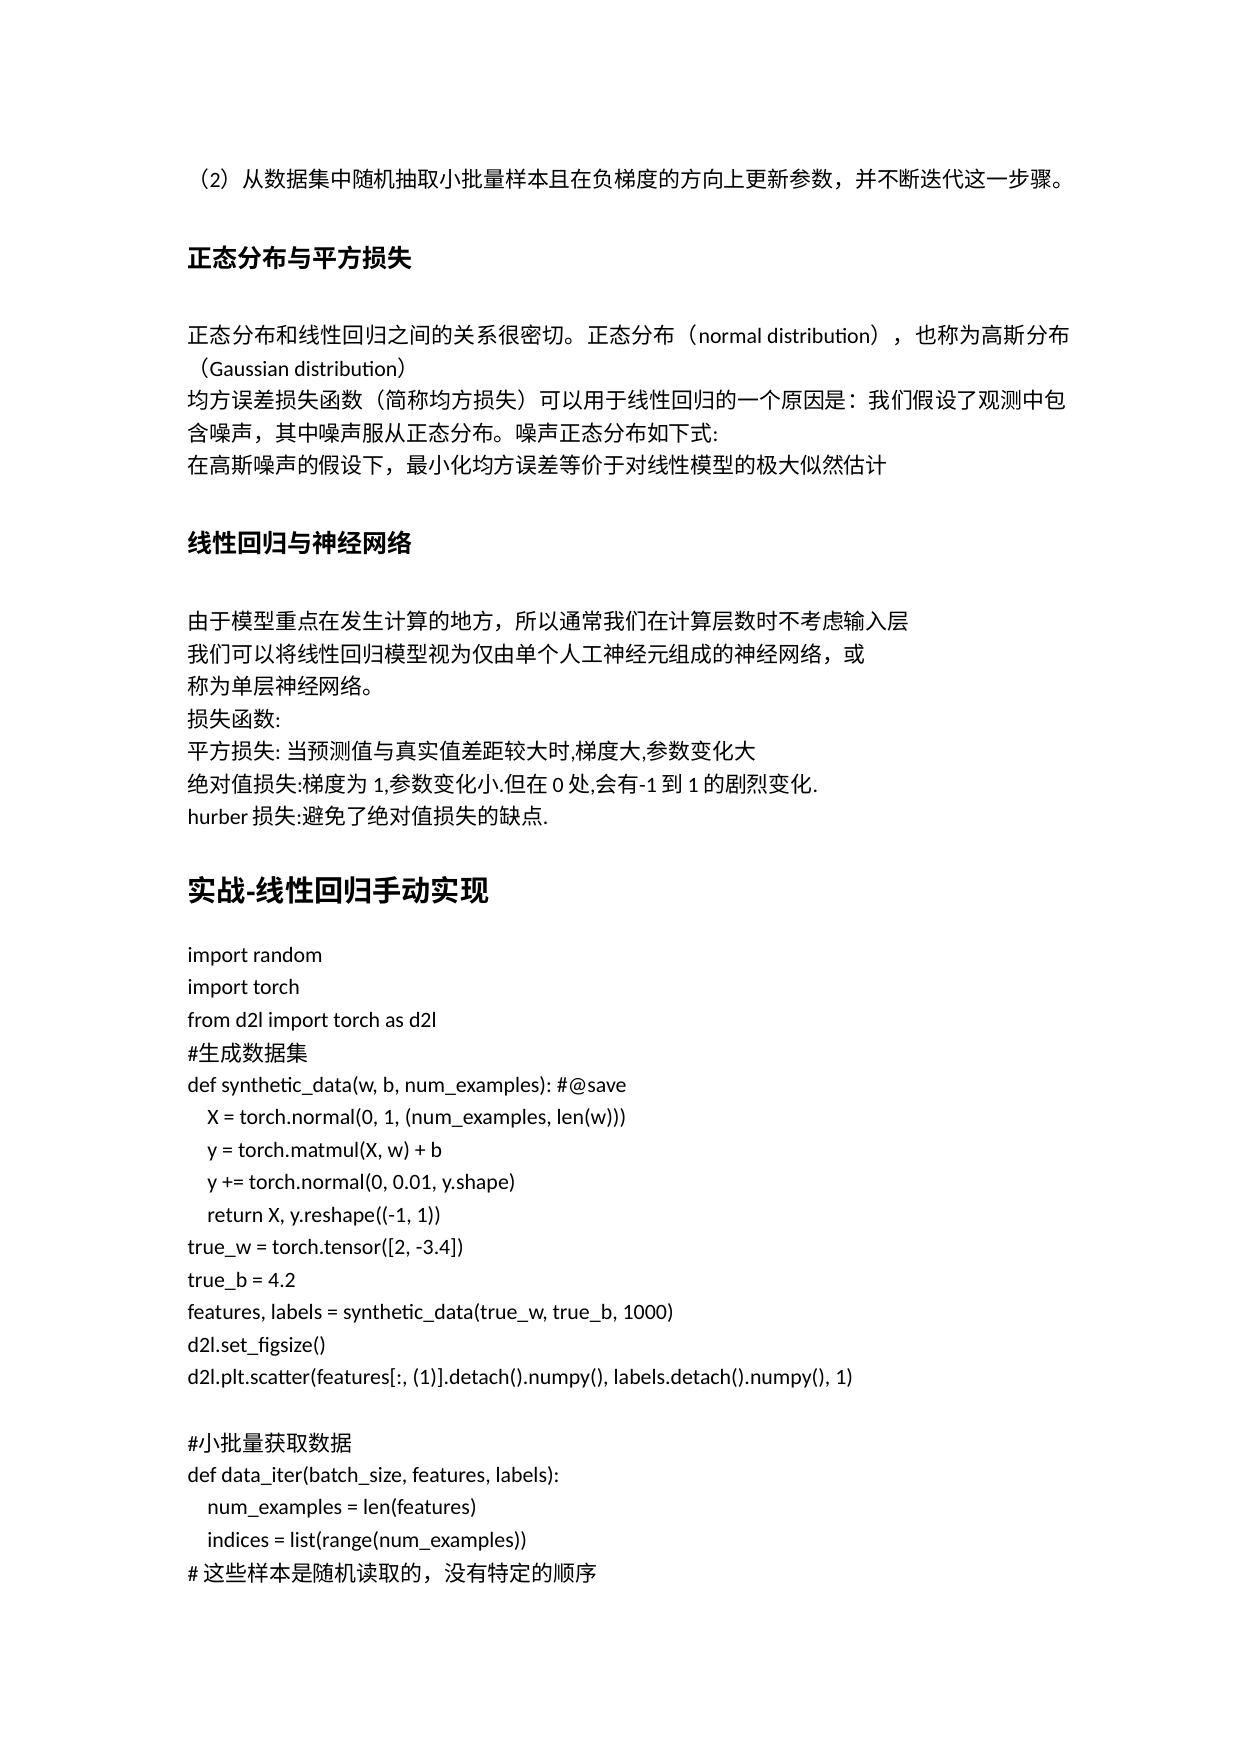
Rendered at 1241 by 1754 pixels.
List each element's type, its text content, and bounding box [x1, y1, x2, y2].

text y = torch.matmul(X, w) + b [187, 1133, 1070, 1165]
text d2l.plt.scatter(features[:, (1)].detach().numpy(), labels.detach().numpy(), 1) [187, 1360, 1070, 1393]
text 平方损失: 当预测值与真实值差距较大时,梯度大,参数变化大 [187, 734, 1070, 766]
text def data_iter(batch_size, features, labels): [187, 1458, 1070, 1490]
text 绝对值损失:梯度为1,参数变化小.但在0处,会有-1到1的剧烈变化. [187, 766, 1070, 799]
text # 这些样本是随机读取的，没有特定的顺序 [187, 1555, 1070, 1588]
text （2）从数据集中随机抽取小批量样本且在负梯度的⽅向上更新参数，并不断迭代这⼀步骤。 [187, 162, 1070, 194]
text 由于模型重点在发⽣计算的地⽅，所以通常我们在计算层数时不考虑输⼊层 [187, 604, 1070, 636]
text 线性回归与神经网络 [187, 509, 1070, 574]
text indices = list(range(num_examples)) [187, 1523, 1070, 1555]
text d2l.set_figsize() [187, 1328, 1070, 1360]
text def synthetic_data(w, b, num_examples): #@save [187, 1068, 1070, 1100]
text 我们可以将线性回归模型视为仅由单个⼈⼯神经元组成的神经⽹络，或 [187, 636, 1070, 669]
text #生成数据集 [187, 1035, 1070, 1068]
text 正态分布与平⽅损失 [187, 224, 1070, 289]
text 在⾼斯噪声的假设下，最小化均⽅误差等价于对线性模型的极⼤似然估计 [187, 448, 1070, 480]
text num_examples = len(features) [187, 1490, 1070, 1523]
text y += torch.normal(0, 0.01, y.shape) [187, 1165, 1070, 1198]
text from d2l import torch as d2l [187, 1003, 1070, 1035]
text import random [187, 938, 1070, 970]
text features, labels = synthetic_data(true_w, true_b, 1000) [187, 1295, 1070, 1328]
text true_w = torch.tensor([2, -3.4]) [187, 1230, 1070, 1263]
text true_b = 4.2 [187, 1263, 1070, 1295]
text return X, y.reshape((-1, 1)) [187, 1198, 1070, 1230]
text #小批量获取数据 [187, 1425, 1070, 1458]
subtitle 实战-线性回归手动实现 [187, 856, 1070, 921]
text 损失函数: [187, 701, 1070, 734]
text import torch [187, 970, 1070, 1003]
text 称为单层神经⽹络。 [187, 669, 1070, 701]
text 正态分布和线性回归之间的关系很密切。正态分布（normal distribution），也称为⾼斯分布（Gaussian distribution） [187, 318, 1070, 383]
text 均⽅误差损失函数（简称均⽅损失）可以⽤于线性回归的⼀个原因是：我们假设了观测中包含噪声，其中噪声服从正态分布。噪声正态分布如下式: [187, 383, 1070, 448]
text hurber损失:避免了绝对值损失的缺点. [187, 799, 1070, 831]
text X = torch.normal(0, 1, (num_examples, len(w))) [187, 1100, 1070, 1133]
